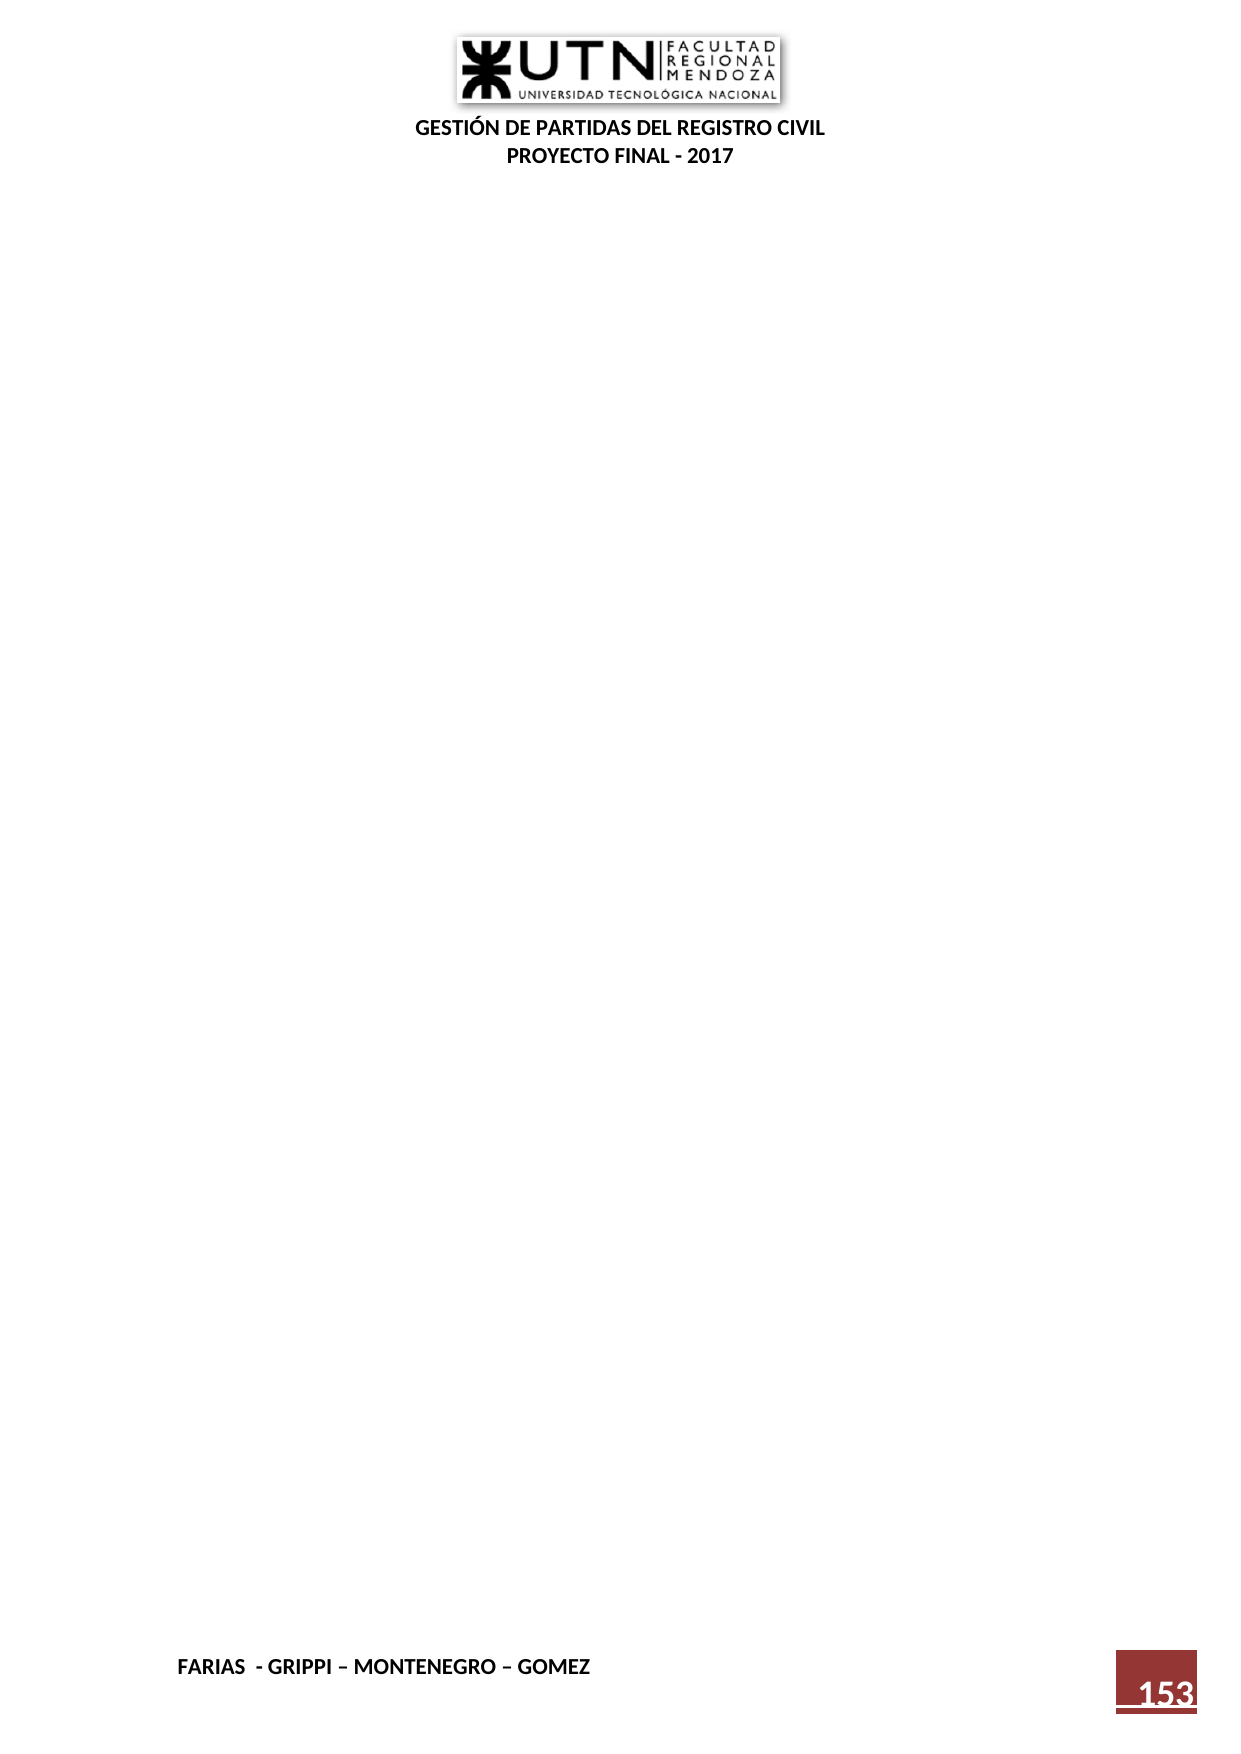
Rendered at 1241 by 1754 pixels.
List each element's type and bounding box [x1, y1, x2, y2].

picture [449, 29, 791, 114]
